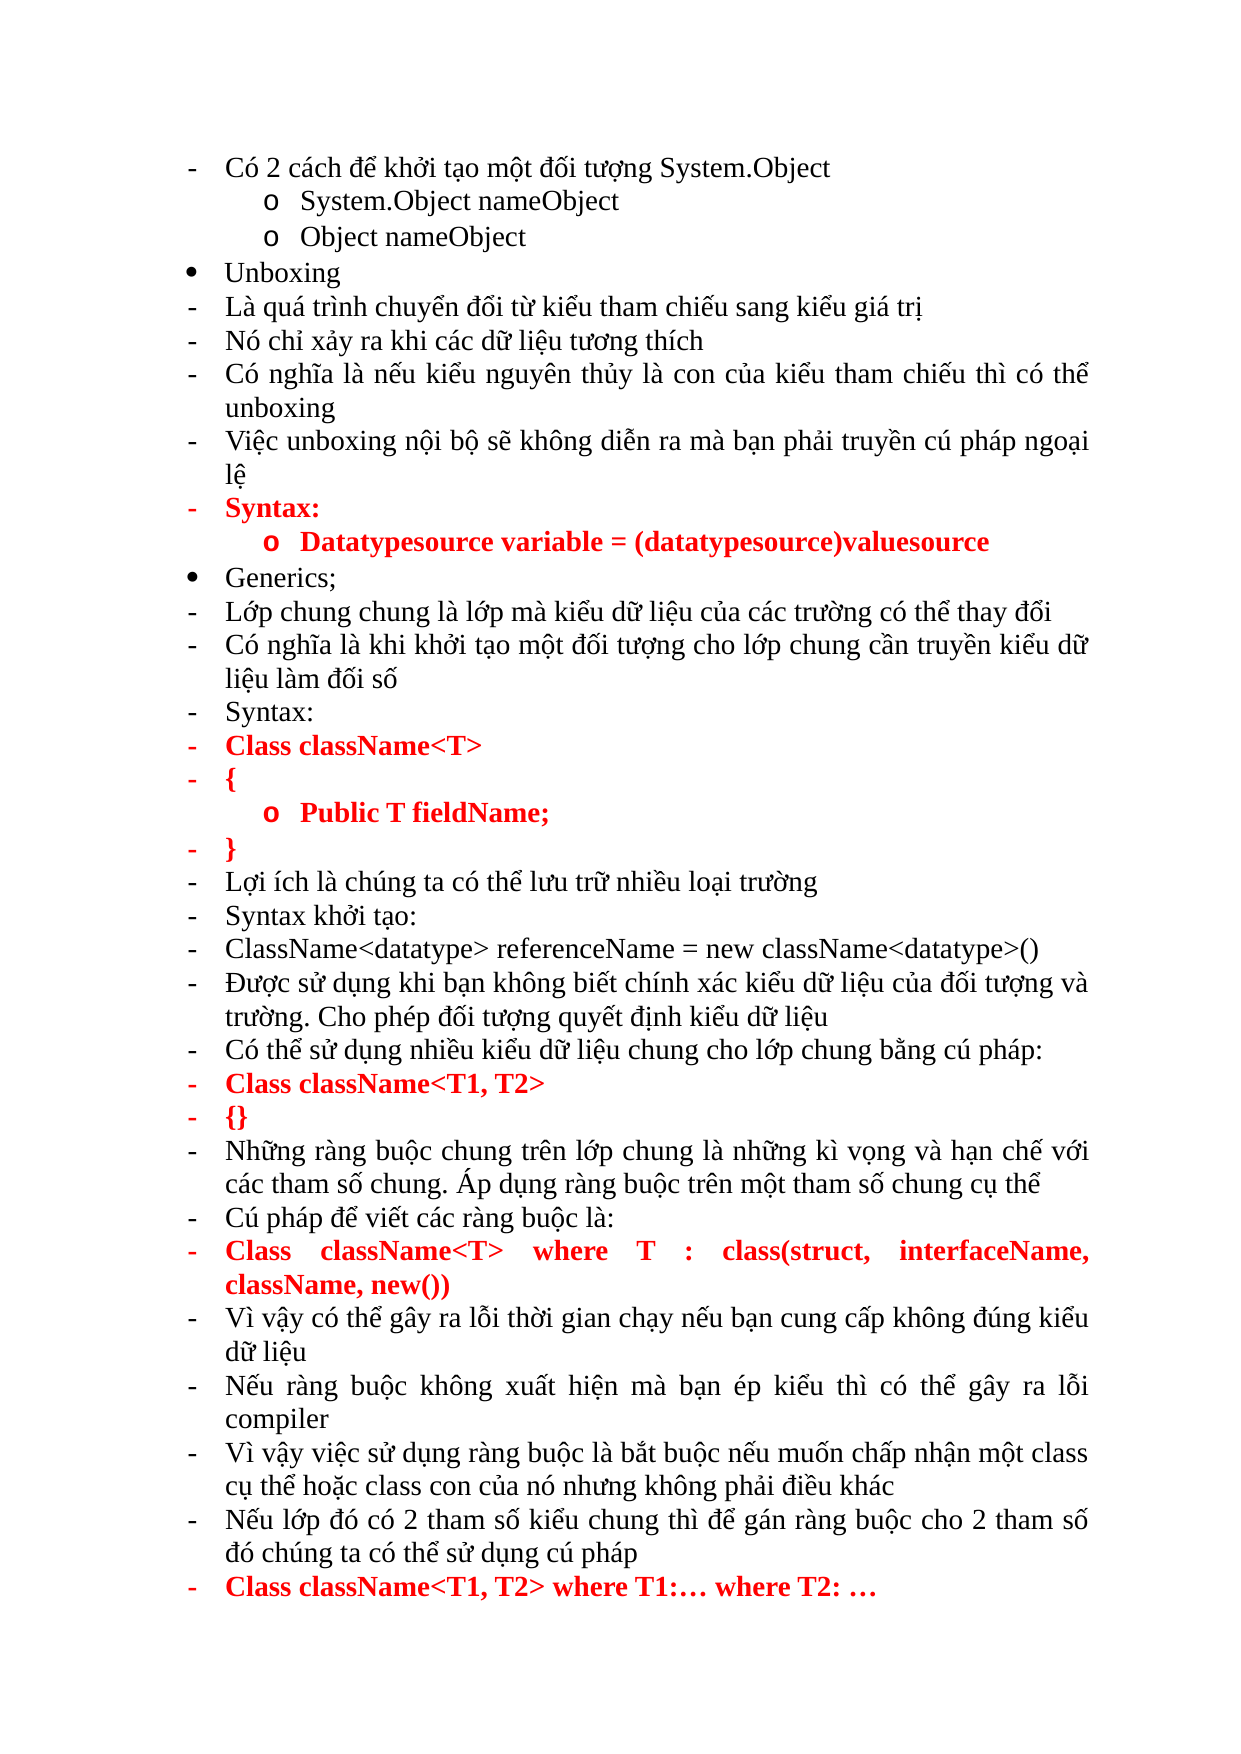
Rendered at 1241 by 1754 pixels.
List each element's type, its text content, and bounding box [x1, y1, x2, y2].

list Có nghĩa là khi khởi tạo một đối tượng cho lớp chung cần truyền kiểu dữ liệu làm đối số [187, 627, 1090, 694]
list Generics; [187, 560, 1090, 594]
list Syntax: [187, 694, 1090, 728]
list Syntax khởi tạo: [187, 898, 1090, 932]
list Có nghĩa là nếu kiểu nguyên thủy là con của kiểu tham chiếu thì có thể unboxing [187, 356, 1090, 423]
list Class className<T> where T : class(struct, interfaceName, className, new()) [187, 1233, 1090, 1301]
list { [187, 761, 1090, 795]
list Được sử dụng khi bạn không biết chính xác kiểu dữ liệu của đối tượng và trường. Cho phép đối tượng quyết định kiểu dữ liệu [187, 965, 1090, 1032]
list Nó chỉ xảy ra khi các dữ liệu tương thích [187, 323, 1090, 356]
list {} [187, 1099, 1090, 1133]
list Public T fieldName; [262, 795, 1090, 831]
list Có 2 cách để khởi tạo một đối tượng System.Object [187, 150, 1090, 183]
list Datatypesource variable = (datatypesource)valuesource [262, 524, 1090, 560]
list Unboxing [186, 256, 1090, 289]
list Nếu ràng buộc không xuất hiện mà bạn ép kiểu thì có thể gây ra lỗi compiler [187, 1368, 1090, 1435]
list Class className<T1, T2> [187, 1066, 1090, 1099]
list Class className<T> [187, 728, 1090, 761]
list Những ràng buộc chung trên lớp chung là những kì vọng và hạn chế với các tham số chung. Áp dụng ràng buộc trên một tham số chung cụ thể [187, 1133, 1090, 1200]
list Object nameObject [262, 219, 1090, 256]
list Có thể sử dụng nhiều kiểu dữ liệu chung cho lớp chung bằng cú pháp: [187, 1032, 1090, 1066]
list Là quá trình chuyển đổi từ kiểu tham chiếu sang kiểu giá trị [187, 289, 1090, 323]
list Nếu lớp đó có 2 tham số kiểu chung thì để gán ràng buộc cho 2 tham số đó chúng ta có thể sử dụng cú pháp [187, 1502, 1090, 1569]
list Lợi ích là chúng ta có thể lưu trữ nhiều loại trường [187, 864, 1090, 898]
list Lớp chung chung là lớp mà kiểu dữ liệu của các trường có thể thay đổi [187, 594, 1090, 627]
list Class className<T1, T2> where T1:… where T2: … [187, 1569, 1090, 1602]
list } [187, 831, 1090, 864]
list Vì vậy việc sử dụng ràng buộc là bắt buộc nếu muốn chấp nhận một class cụ thể hoặc class con của nó nhưng không phải điều khác [187, 1435, 1090, 1502]
list ClassName<datatype> referenceName = new className<datatype>() [187, 932, 1090, 965]
list System.Object nameObject [262, 183, 1090, 219]
list Cú pháp để viết các ràng buộc là: [187, 1200, 1090, 1233]
list Vì vậy có thể gây ra lỗi thời gian chạy nếu bạn cung cấp không đúng kiểu dữ liệu [187, 1301, 1090, 1368]
list Syntax: [187, 491, 1090, 524]
list Việc unboxing nội bộ sẽ không diễn ra mà bạn phải truyền cú pháp ngoại lệ [187, 423, 1090, 491]
